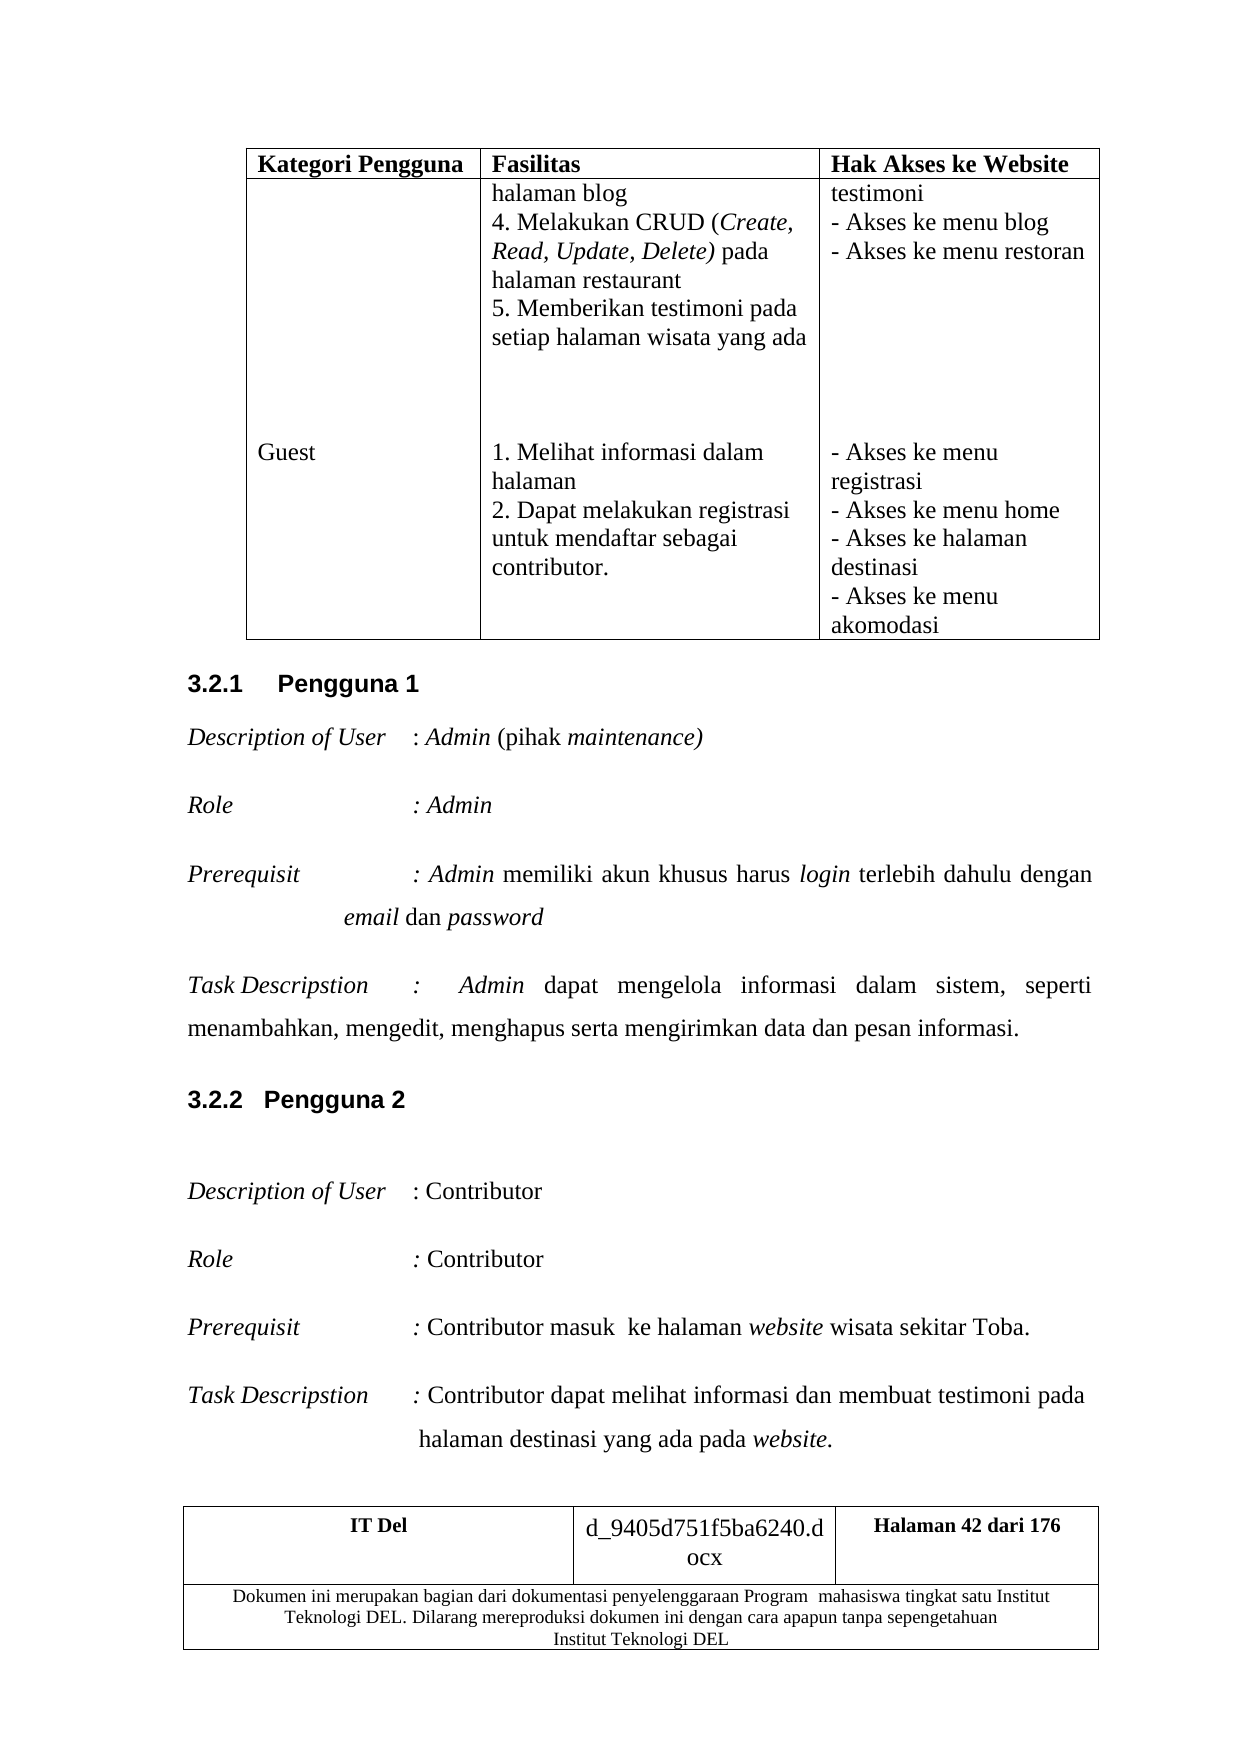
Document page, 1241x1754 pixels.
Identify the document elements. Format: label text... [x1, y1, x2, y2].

text Description of User : Contributor [187, 1176, 1092, 1205]
text Description of User : Admin (pihak maintenance) [187, 722, 1092, 751]
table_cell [481, 179, 819, 638]
text Task Descripstion : Contributor dapat melihat informasi dan membuat testimoni pada halaman destinasi yang ada pada website. [187, 1381, 1092, 1452]
table_cell Contributor Guest [247, 179, 480, 638]
subtitle 3.2.1 Pengguna 1 [187, 669, 1092, 697]
text Role : Admin [187, 791, 1092, 819]
table_header Kategori Pengguna [247, 149, 480, 177]
table_header Fasilitas [481, 149, 819, 177]
table_header Hak Akses ke Website [820, 149, 1099, 177]
text Role : Contributor [187, 1244, 1092, 1273]
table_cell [820, 179, 1099, 638]
text Prerequisit : Contributor masuk ke halaman website wisata sekitar Toba. [187, 1312, 1092, 1341]
text Task Descripstion : Admin dapat mengelola informasi dalam sistem, seperti menambahkan, mengedit, menghapus serta mengirimkan data dan pesan informasi. [187, 970, 1092, 1042]
text Prerequisit : Admin memiliki akun khusus harus login terlebih dahulu dengan email dan password [187, 859, 1092, 931]
subtitle 3.2.2 Pengguna 2 [187, 1085, 1092, 1114]
